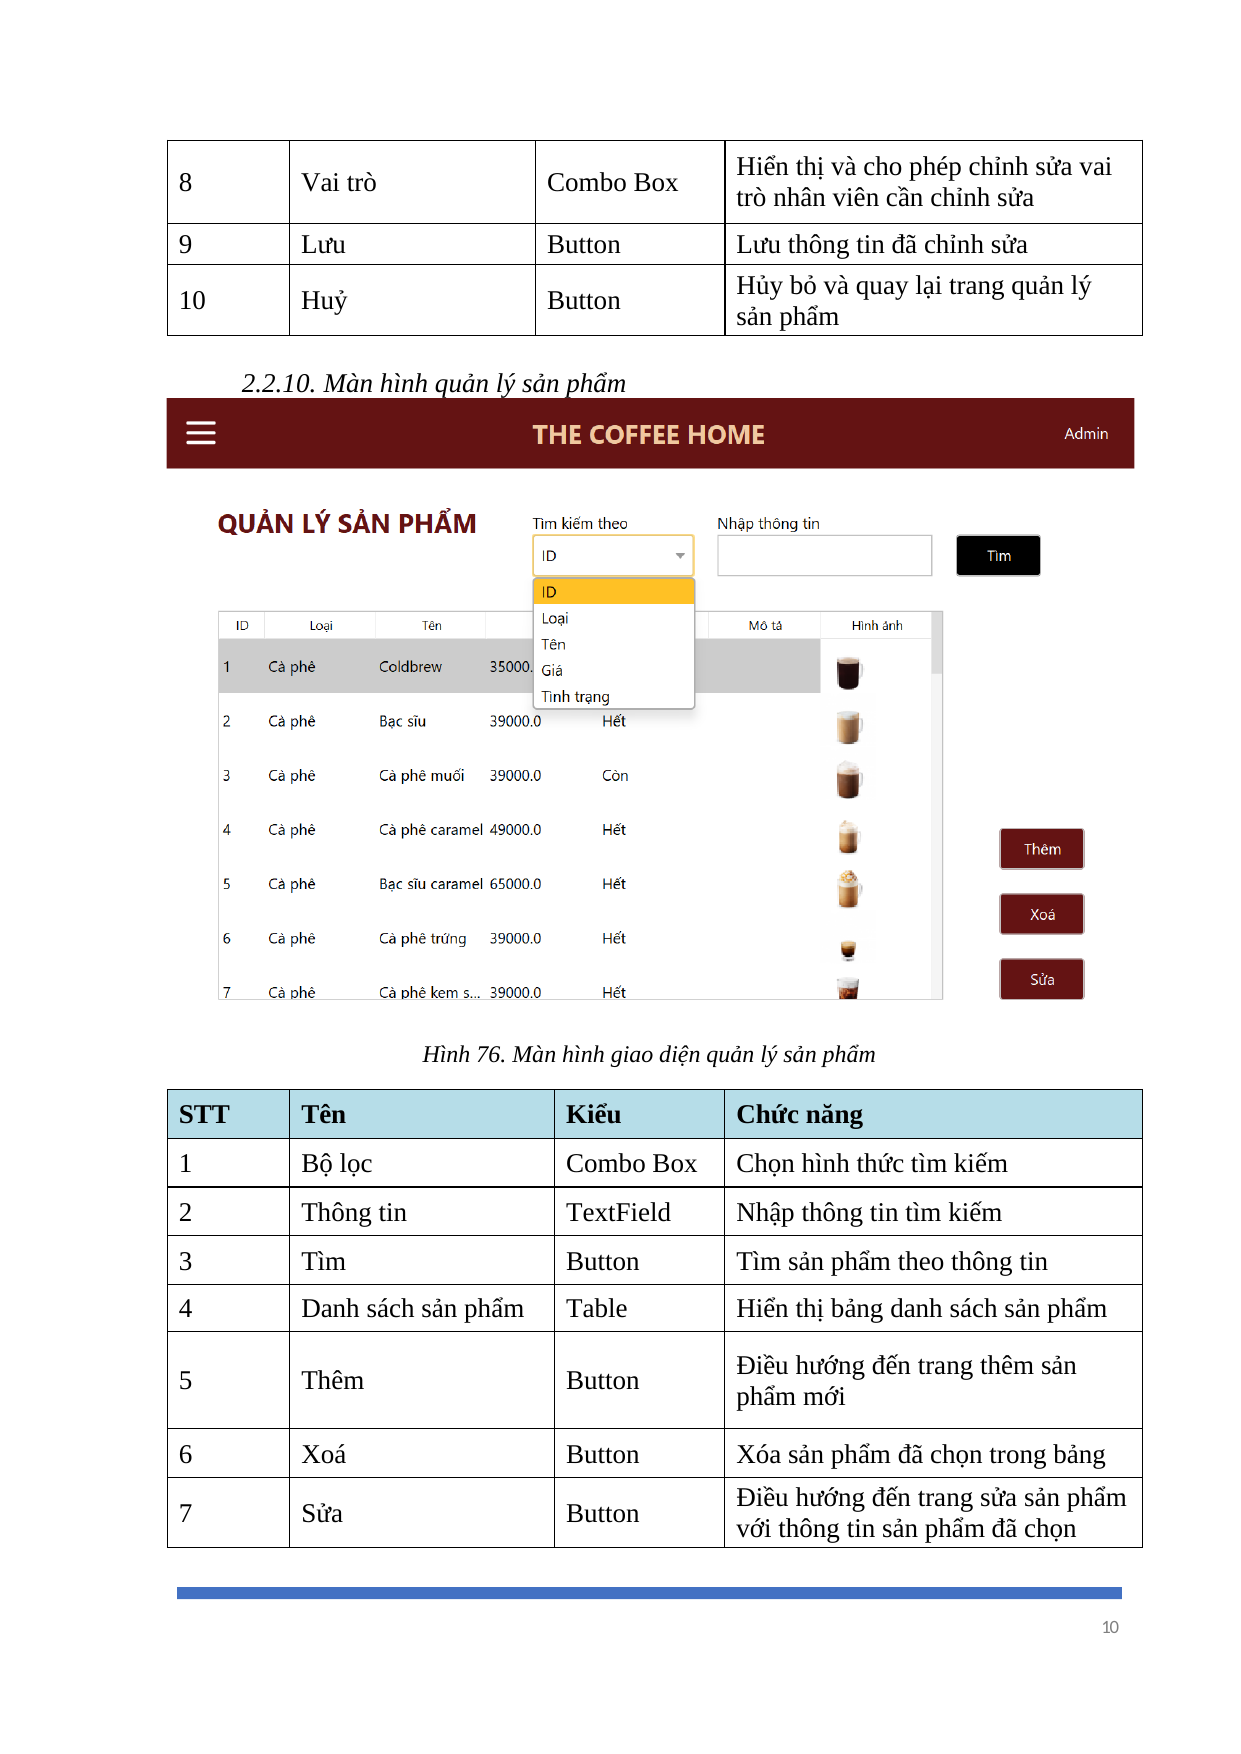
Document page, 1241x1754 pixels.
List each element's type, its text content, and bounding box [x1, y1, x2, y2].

table_header STT [168, 1090, 289, 1138]
table_cell Lưu [290, 224, 535, 264]
table_cell Button [555, 1478, 724, 1547]
table_cell Danh sách sản phẩm [290, 1285, 554, 1331]
table_cell Huỷ [290, 265, 535, 335]
table_cell Nhập thông tin tìm kiếm [725, 1188, 1142, 1235]
table_cell Button [536, 265, 724, 335]
table_cell Hiển thị bảng danh sách sản phẩm [725, 1285, 1142, 1331]
table_cell Button [555, 1429, 724, 1477]
table_cell Hủy bỏ và quay lại trang quản lý sản phẩm [726, 265, 1142, 335]
table_header Tên [290, 1090, 554, 1138]
table_cell TextField [555, 1188, 724, 1235]
table_cell Xoá [290, 1429, 554, 1477]
table_cell Bộ lọc [290, 1139, 554, 1186]
table_header Chức năng [725, 1090, 1142, 1138]
table_cell Điều hướng đến trang thêm sản phẩm mới [725, 1332, 1142, 1428]
table_cell 2 [168, 1188, 289, 1235]
table_cell 4 [168, 1285, 289, 1331]
picture [166, 398, 1135, 1041]
table_cell Vai trò [290, 141, 535, 222]
table_cell Combo Box [555, 1139, 724, 1186]
table_cell 10 [168, 265, 289, 335]
table_cell Table [555, 1285, 724, 1331]
table_cell 8 [168, 141, 289, 222]
table_cell Button [555, 1332, 724, 1428]
list Màn hình quản lý sản phẩm [242, 367, 1134, 398]
table_cell 9 [168, 224, 289, 264]
table_cell Button [536, 224, 724, 264]
table_cell Thêm [290, 1332, 554, 1428]
table_cell 1 [168, 1139, 289, 1186]
text Hình 76. Màn hình giao diện quản lý sản phẩm [167, 1041, 1134, 1068]
table_cell 5 [168, 1332, 289, 1428]
table_cell Điều hướng đến trang sửa sản phẩm với thông tin sản phẩm đã chọn [725, 1478, 1142, 1547]
table_cell Xóa sản phẩm đã chọn trong bảng [725, 1429, 1142, 1477]
table_cell Combo Box [536, 141, 724, 222]
table_cell 7 [168, 1478, 289, 1547]
table_cell Button [555, 1236, 724, 1284]
table_cell 3 [168, 1236, 289, 1284]
table_cell Thông tin [290, 1188, 554, 1235]
table_cell Sửa [290, 1478, 554, 1547]
table_cell Lưu thông tin đã chỉnh sửa [726, 224, 1142, 264]
table_cell Tìm [290, 1236, 554, 1284]
table_cell 6 [168, 1429, 289, 1477]
table_cell Hiển thị và cho phép chỉnh sửa vai trò nhân viên cần chỉnh sửa [726, 141, 1142, 222]
table_header Kiểu [555, 1090, 724, 1138]
table_cell Chọn hình thức tìm kiếm [725, 1139, 1142, 1186]
table_cell Tìm sản phẩm theo thông tin [725, 1236, 1142, 1284]
